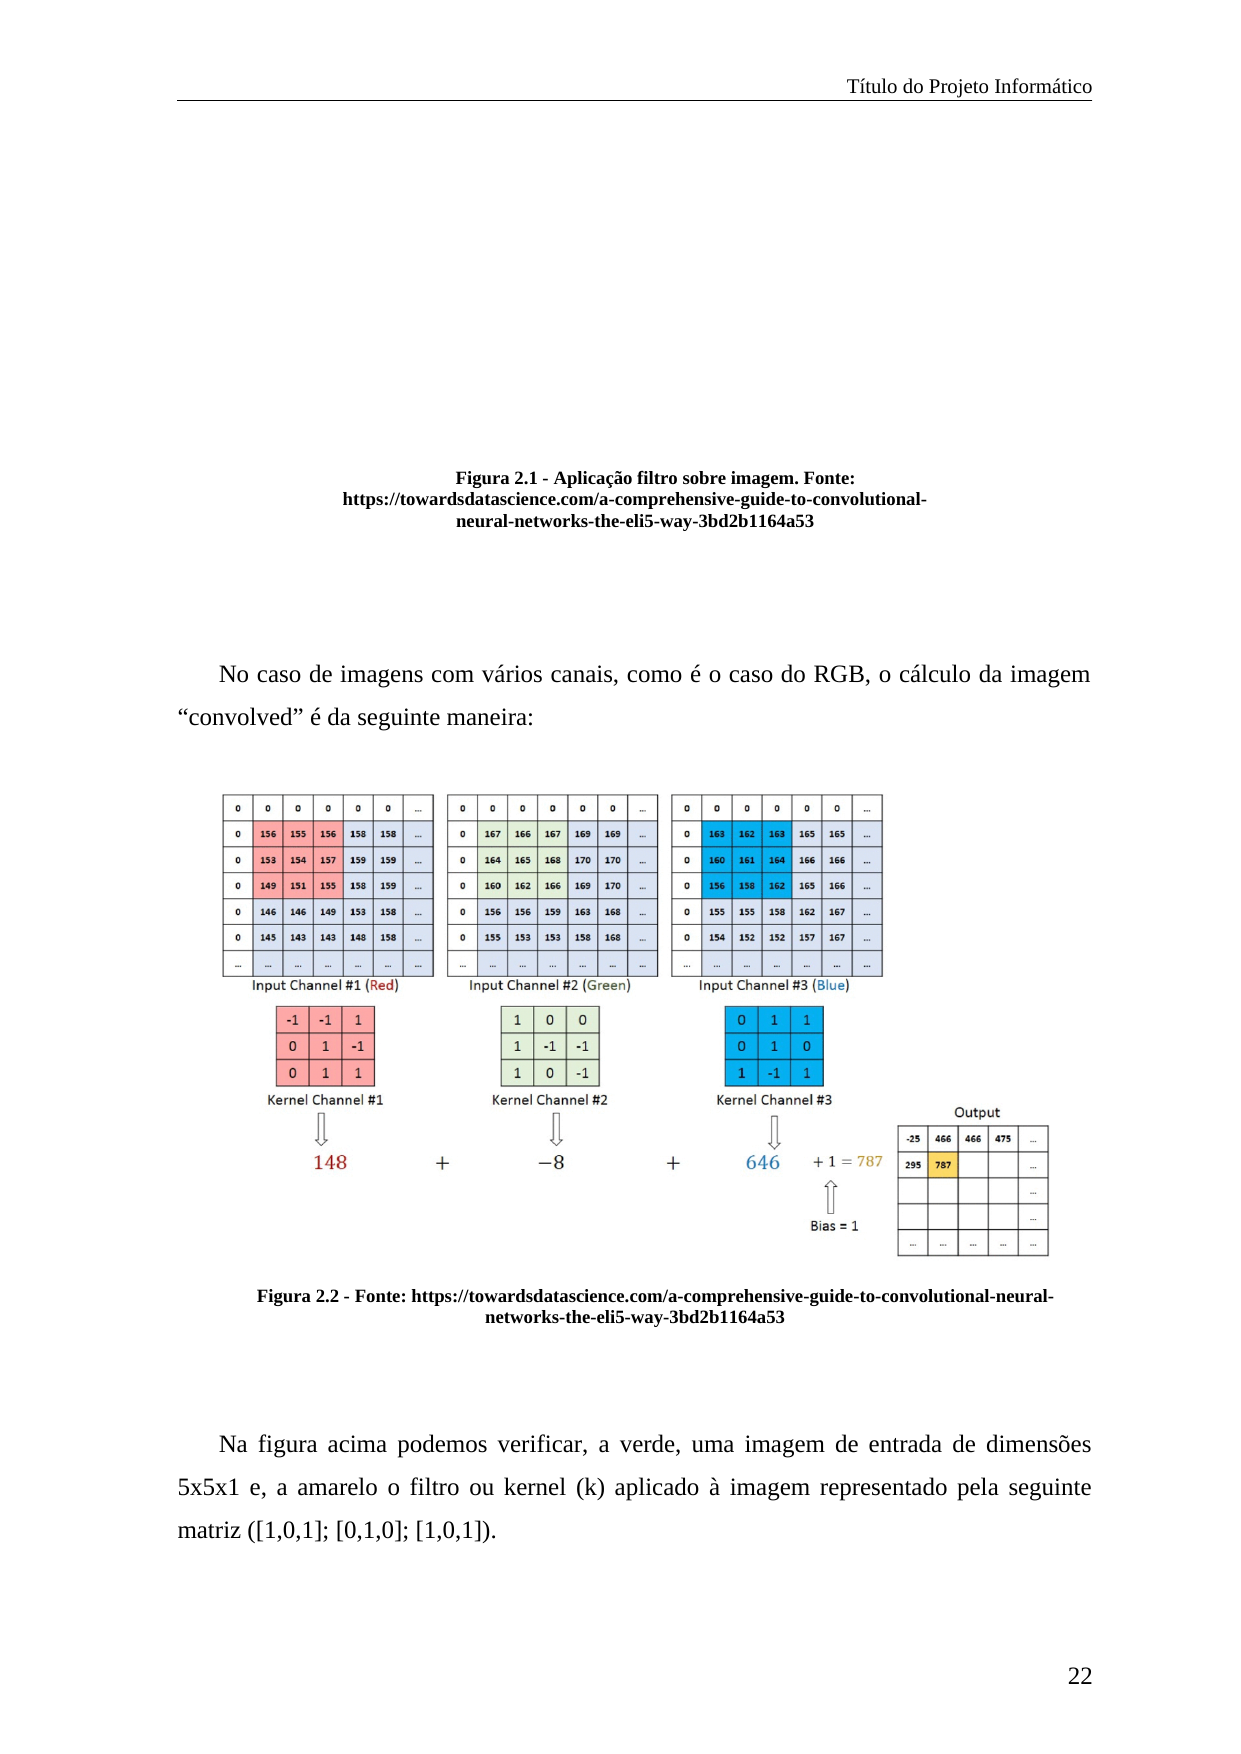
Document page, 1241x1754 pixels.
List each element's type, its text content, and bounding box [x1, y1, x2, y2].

text No caso de imagens com vários canais, como é o caso do RGB, o cálculo da imagem “convolved” é da seguinte maneira: [177, 659, 1092, 731]
text Na figura acima podemos verificar, a verde, uma imagem de entrada de dimensões 5x5x1 e, a amarelo o filtro ou kernel (k) aplicado à imagem representado pela seguinte matriz ([1,0,1]; [0,1,0]; [1,0,1]). [177, 1429, 1092, 1544]
picture [177, 766, 1093, 1276]
